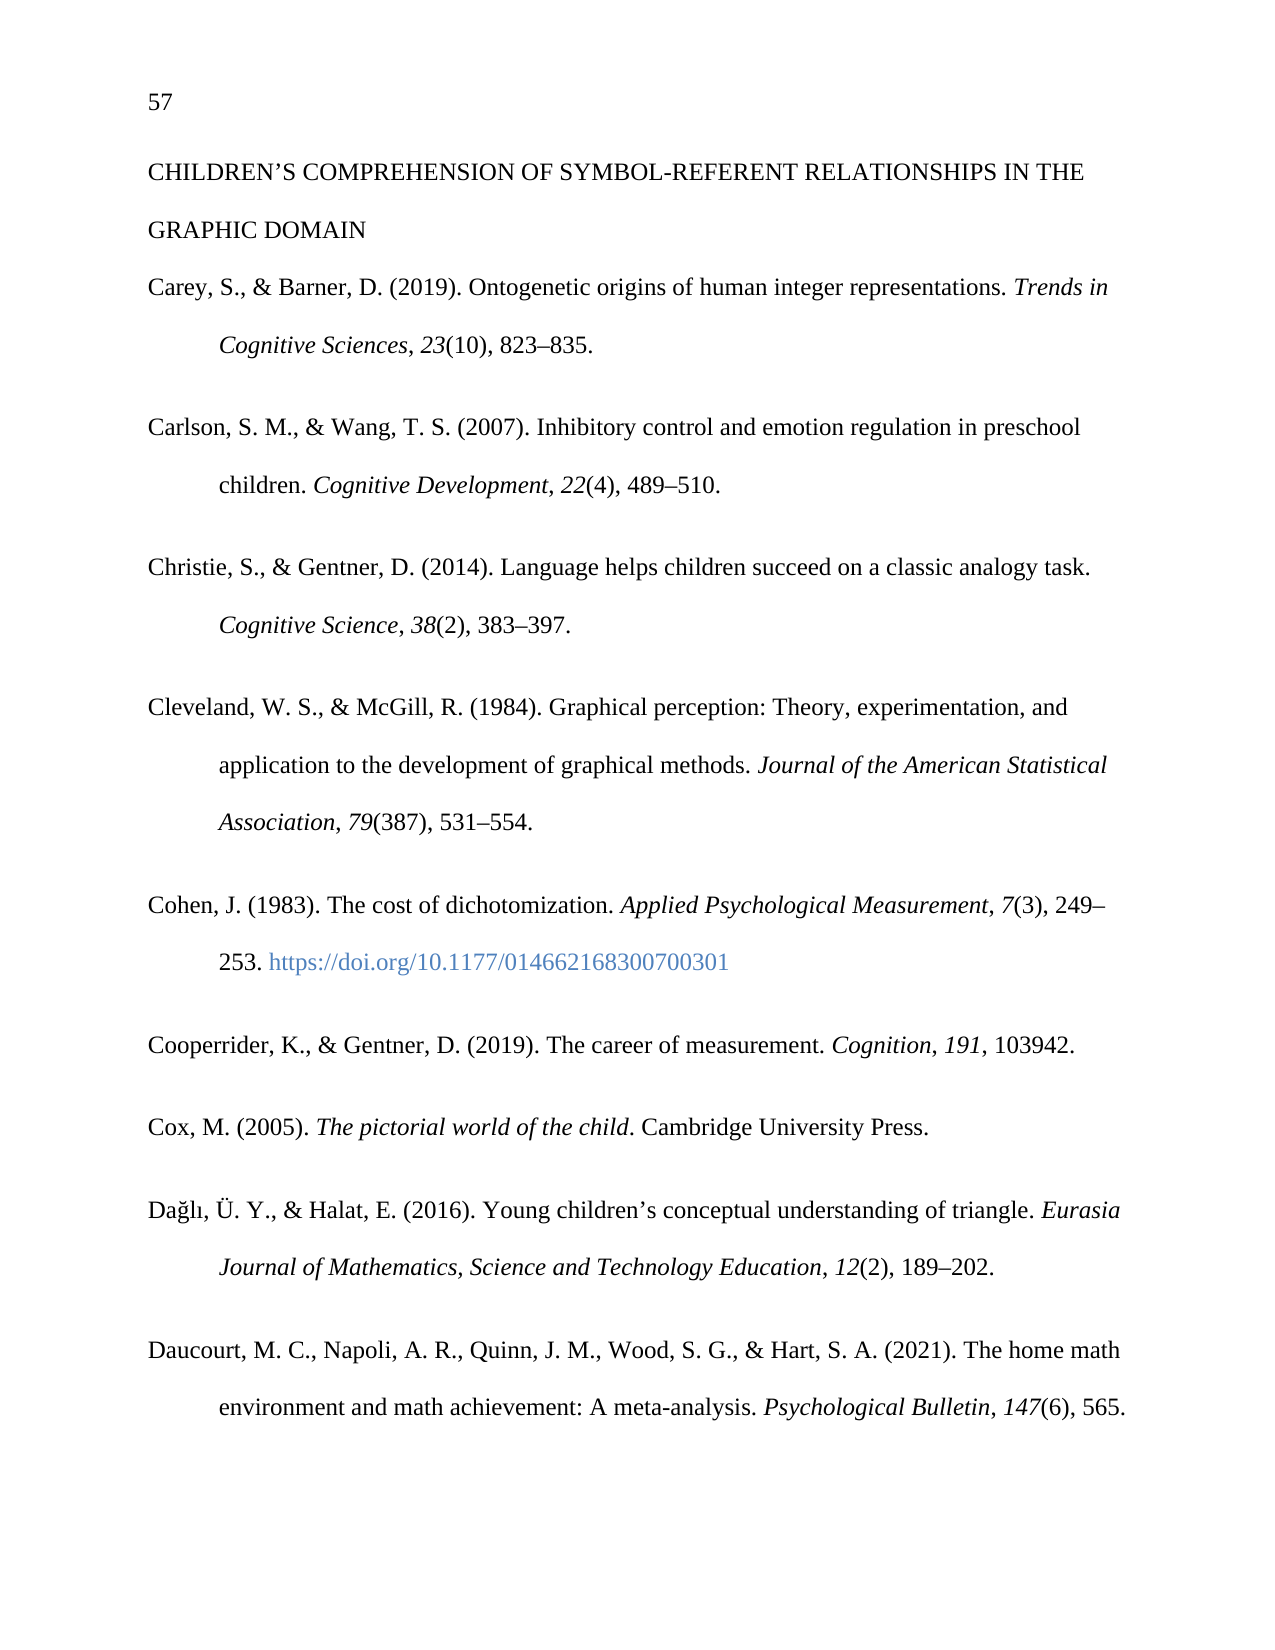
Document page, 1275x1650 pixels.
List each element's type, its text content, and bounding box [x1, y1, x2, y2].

text Dağlı, Ü. Y., & Halat, E. (2016). Young children’s conceptual understanding of triangle. Eurasia Journal of Mathematics, Science and Technology Education, 12(2), 189–202. [148, 1195, 1127, 1281]
text Cleveland, W. S., & McGill, R. (1984). Graphical perception: Theory, experimentation, and application to the development of graphical methods. Journal of the American Statistical Association, 79(387), 531–554. [148, 692, 1127, 836]
text Christie, S., & Gentner, D. (2014). Language helps children succeed on a classic analogy task. Cognitive Science, 38(2), 383–397. [148, 552, 1127, 639]
text Carey, S., & Barner, D. (2019). Ontogenetic origins of human integer representations. Trends in Cognitive Sciences, 23(10), 823–835. [148, 272, 1127, 359]
text Cox, M. (2005). The pictorial world of the child. Cambridge University Press. [148, 1112, 1127, 1141]
text Daucourt, M. C., Napoli, A. R., Quinn, J. M., Wood, S. G., & Hart, S. A. (2021). The home math environment and math achievement: A meta-analysis. Psychological Bulletin, 147(6), 565. [148, 1335, 1127, 1421]
text Carlson, S. M., & Wang, T. S. (2007). Inhibitory control and emotion regulation in preschool children. Cognitive Development, 22(4), 489–510. [148, 412, 1127, 499]
text Cohen, J. (1983). The cost of dichotomization. Applied Psychological Measurement, 7(3), 249–253. https://doi.org/10.1177/014662168300700301 [148, 890, 1127, 976]
text Cooperrider, K., & Gentner, D. (2019). The career of measurement. Cognition, 191, 103942. [148, 1030, 1127, 1059]
